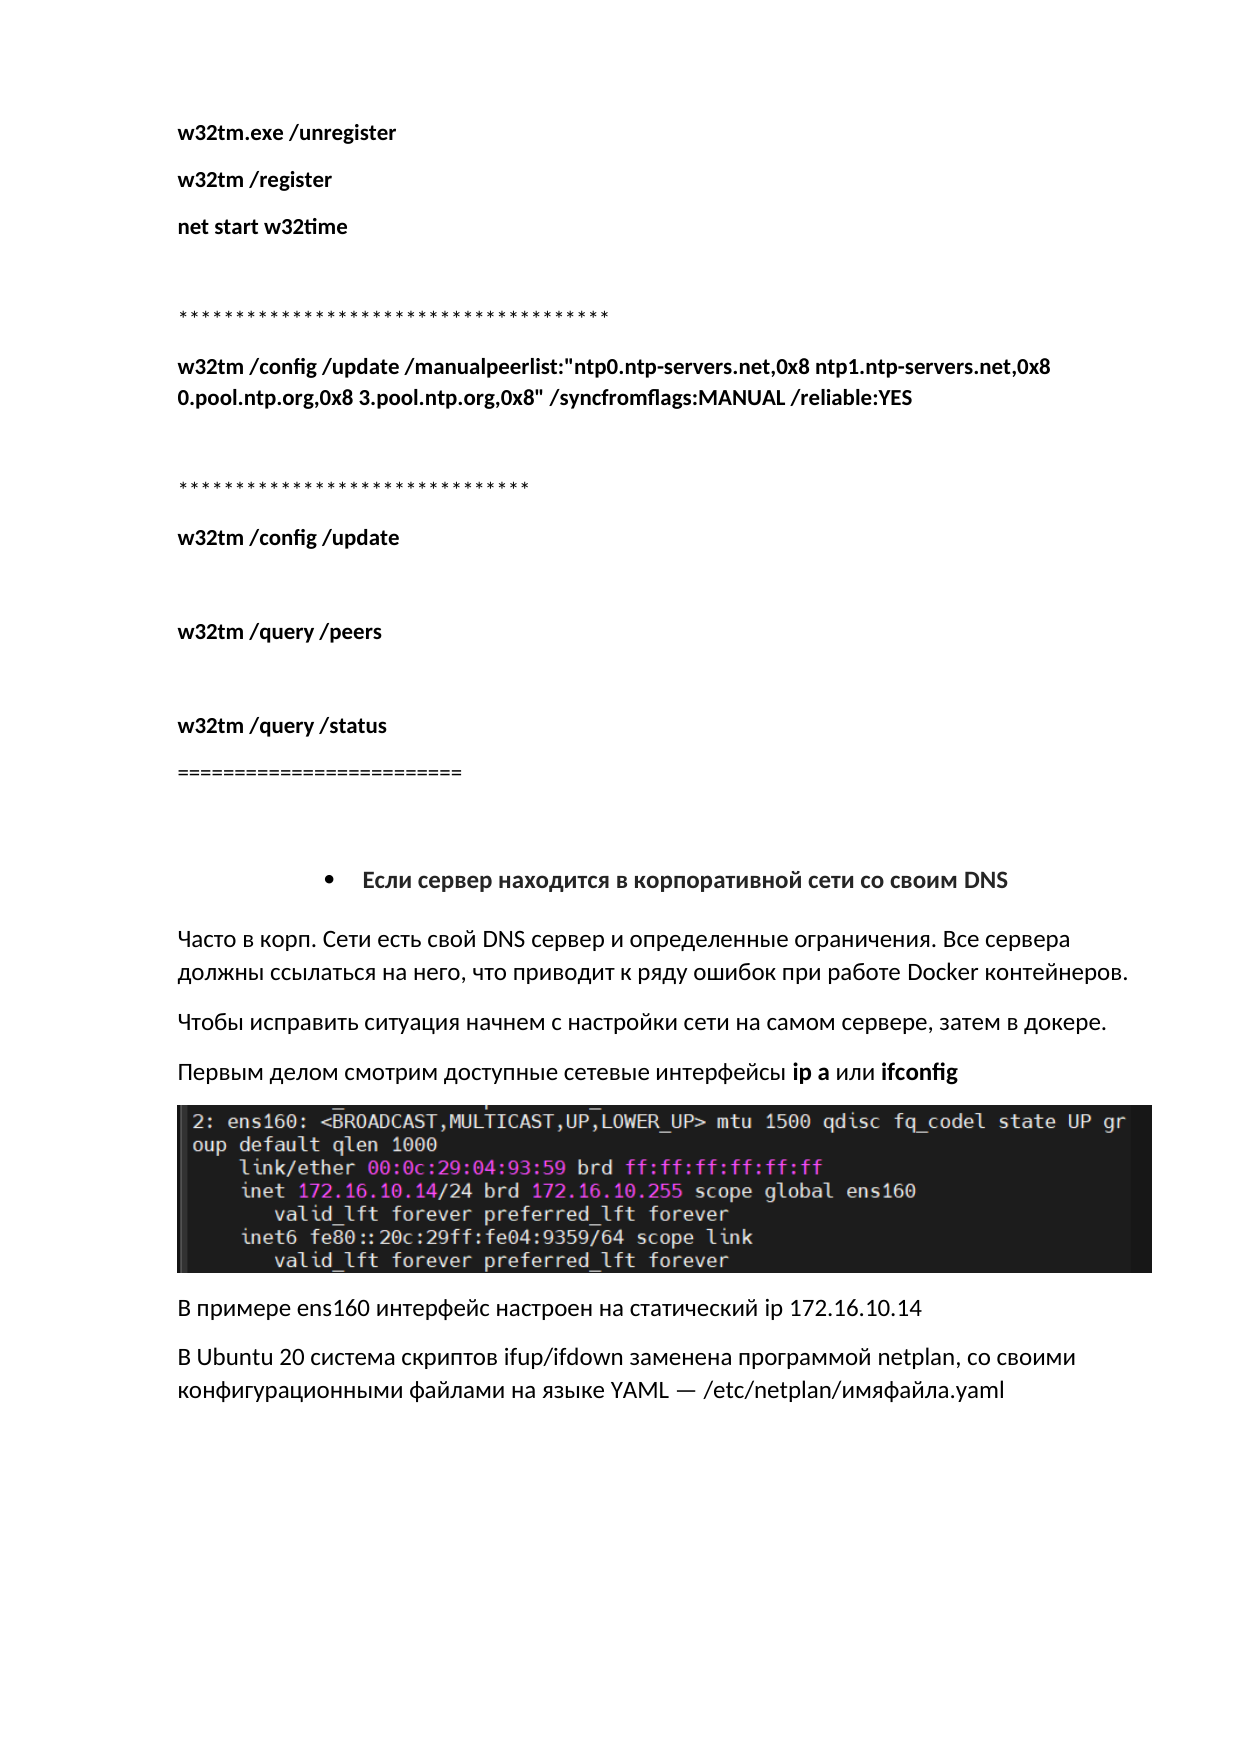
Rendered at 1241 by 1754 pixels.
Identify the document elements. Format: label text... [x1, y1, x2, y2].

text В Ubuntu 20 система скриптов ifup/ifdown заменена программой netplan, со своими конфигурационными файлами на языке YAML — /etc/netplan/имяфайла.yaml [177, 1341, 1152, 1405]
text Часто в корп. Сети есть свой DNS сервер и определенные ограничения. Все сервера должны ссылаться на него, что приводит к ряду ошибок при работе Docker контейнеров. [177, 924, 1152, 987]
text w32tm /query /status [177, 711, 1152, 739]
text net start w32time [177, 212, 1152, 240]
text w32tm /register [177, 165, 1152, 193]
list Если сервер находится в корпоративной сети со своим DNS [325, 864, 1152, 894]
text w32tm /config /update [177, 523, 1152, 551]
text ******************************* [177, 476, 1152, 504]
text Первым делом смотрим доступные сетевые интерфейсы ip a или ifconfig [177, 1056, 1152, 1086]
picture [177, 1105, 1152, 1273]
text w32tm /config /update /manualpeerlist:"ntp0.ntp-servers.net,0x8 ntp1.ntp-servers.net,0x8 0.pool.ntp.org,0x8 3.pool.ntp.org,0x8" /syncfromflags:MANUAL /reliable:YES [177, 352, 1152, 411]
text ========================= [177, 758, 1152, 786]
text w32tm.exe /unregister [177, 118, 1152, 146]
text В примере ens160 интерфейс настроен на статический ip 172.16.10.14 [177, 1292, 1152, 1322]
text Чтобы исправить ситуация начнем с настройки сети на самом сервере, затем в докере. [177, 1006, 1152, 1037]
text w32tm /query /peers [177, 617, 1152, 645]
text ************************************** [177, 306, 1152, 334]
